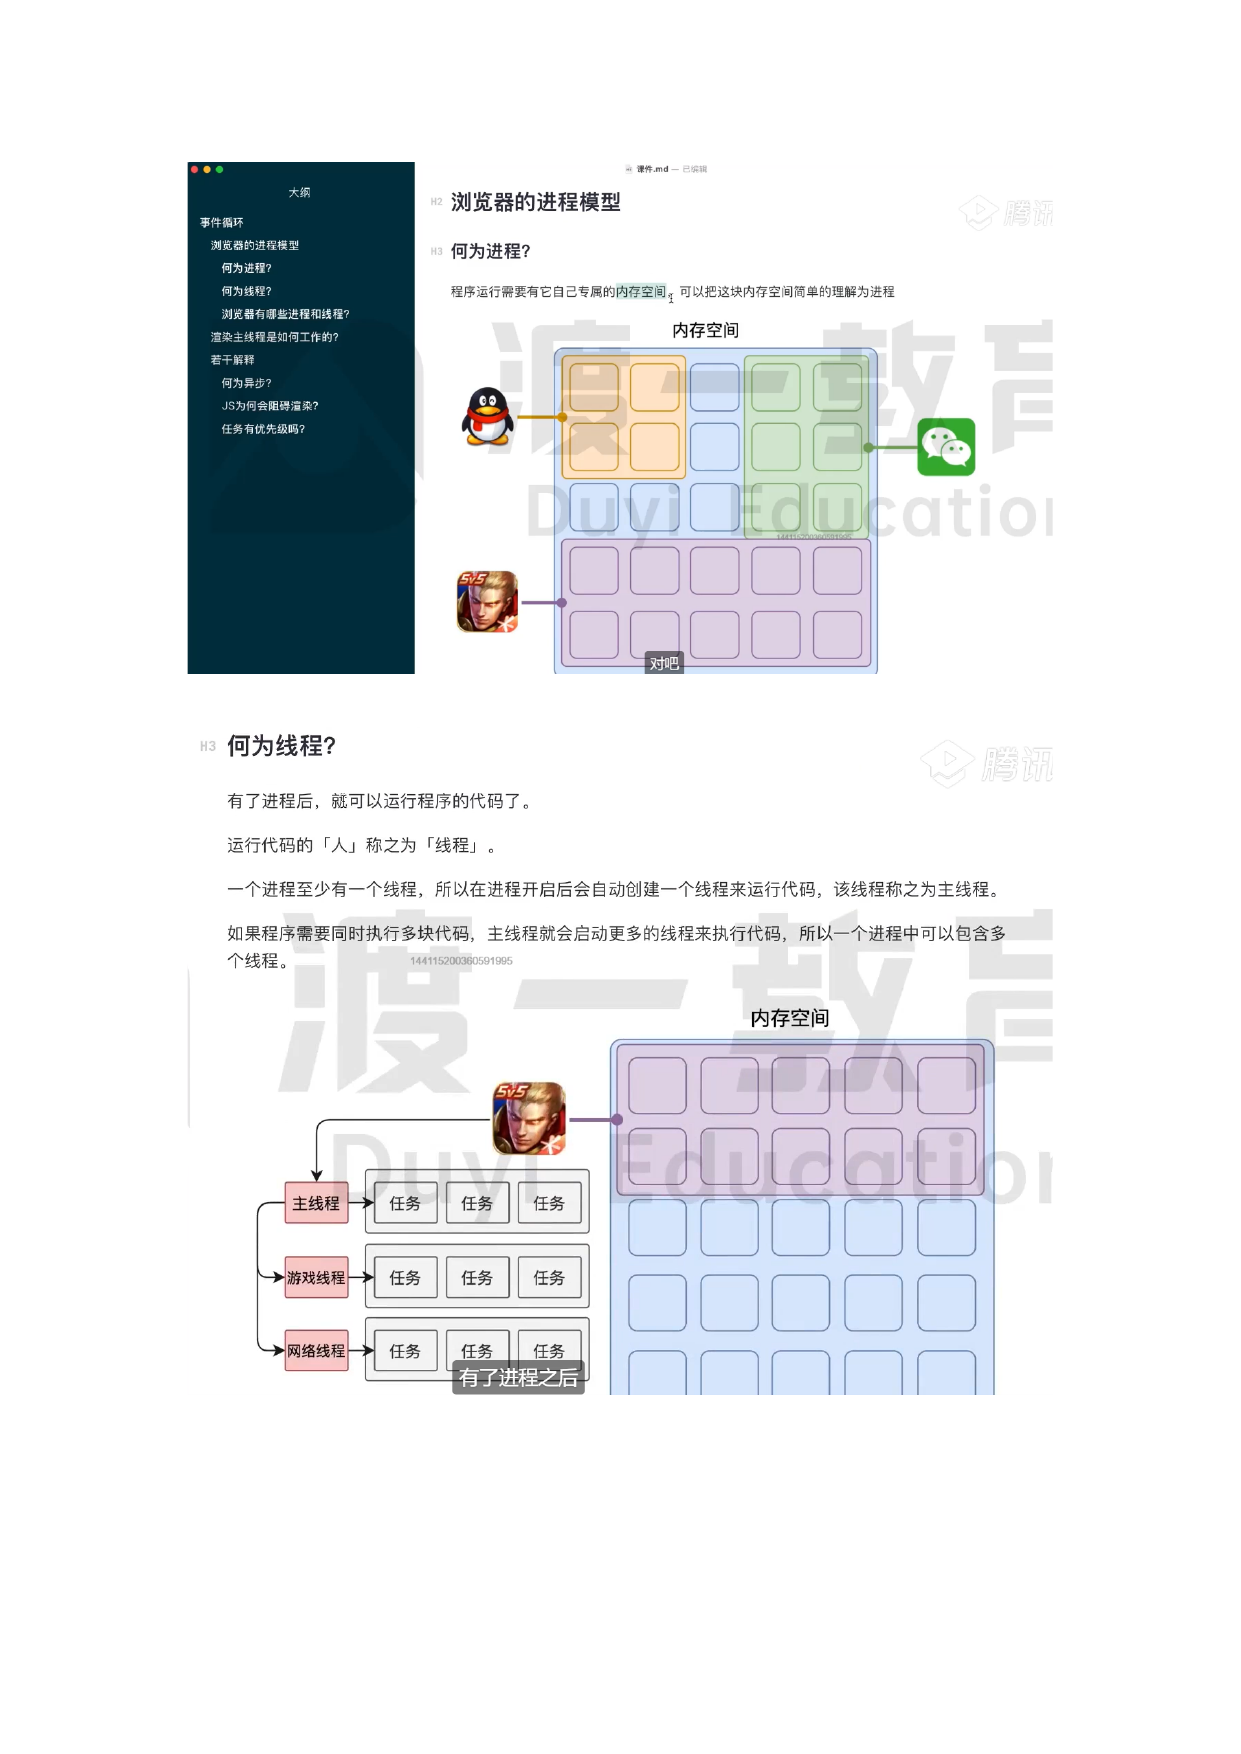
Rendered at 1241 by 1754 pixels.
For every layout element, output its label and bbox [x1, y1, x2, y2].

picture [187, 714, 1053, 1395]
picture [211, 355, 254, 365]
picture [223, 308, 349, 322]
picture [290, 187, 309, 197]
picture [222, 286, 270, 297]
picture [222, 377, 271, 388]
picture [203, 166, 211, 173]
picture [226, 400, 317, 412]
picture [201, 218, 242, 227]
picture [222, 423, 298, 436]
picture [212, 240, 298, 250]
picture [222, 263, 271, 273]
picture [215, 166, 223, 176]
picture [414, 162, 1053, 674]
picture [190, 165, 199, 176]
picture [212, 332, 338, 344]
